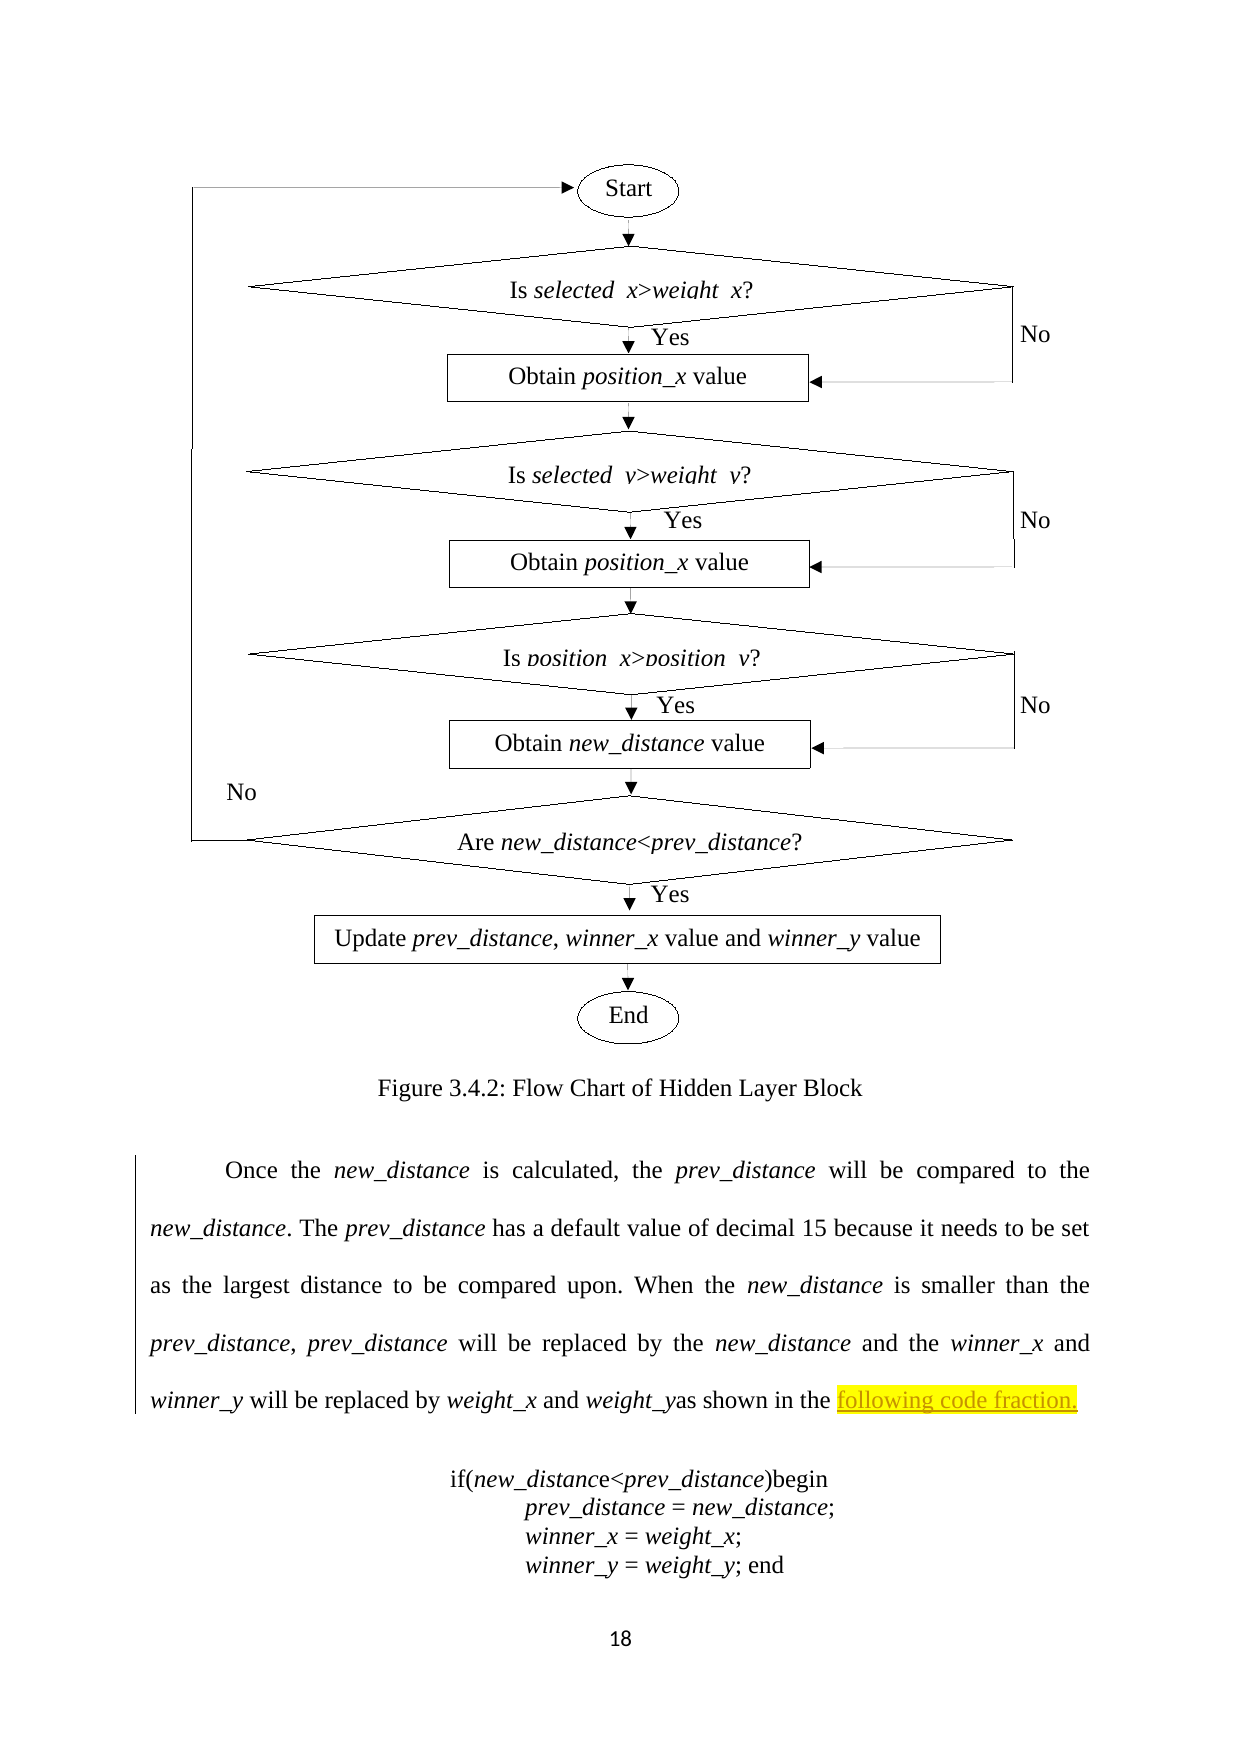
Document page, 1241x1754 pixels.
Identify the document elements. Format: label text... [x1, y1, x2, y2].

text winner_x = weight_x; [150, 1521, 1090, 1550]
text Once the new_distance is calculated, the prev_distance will be compared to the new_distance. The prev_distance has a default value of decimal 15 because it needs to be set as the largest distance to be compared upon. When the new_distance is smaller than the prev_distance, prev_distance will be replaced by the new_distance and the winner_x and winner_y will be replaced by weight_x and weight_yas shown in the [150, 1155, 1090, 1414]
text winner_y = weight_y; end [150, 1550, 1090, 1579]
text if(new_distance<prev_distance)begin [150, 1464, 1090, 1492]
text prev_distance = new_distance; [150, 1492, 1090, 1521]
text Figure 3.4.2: Flow Chart of Hidden Layer Block [150, 1073, 1090, 1102]
